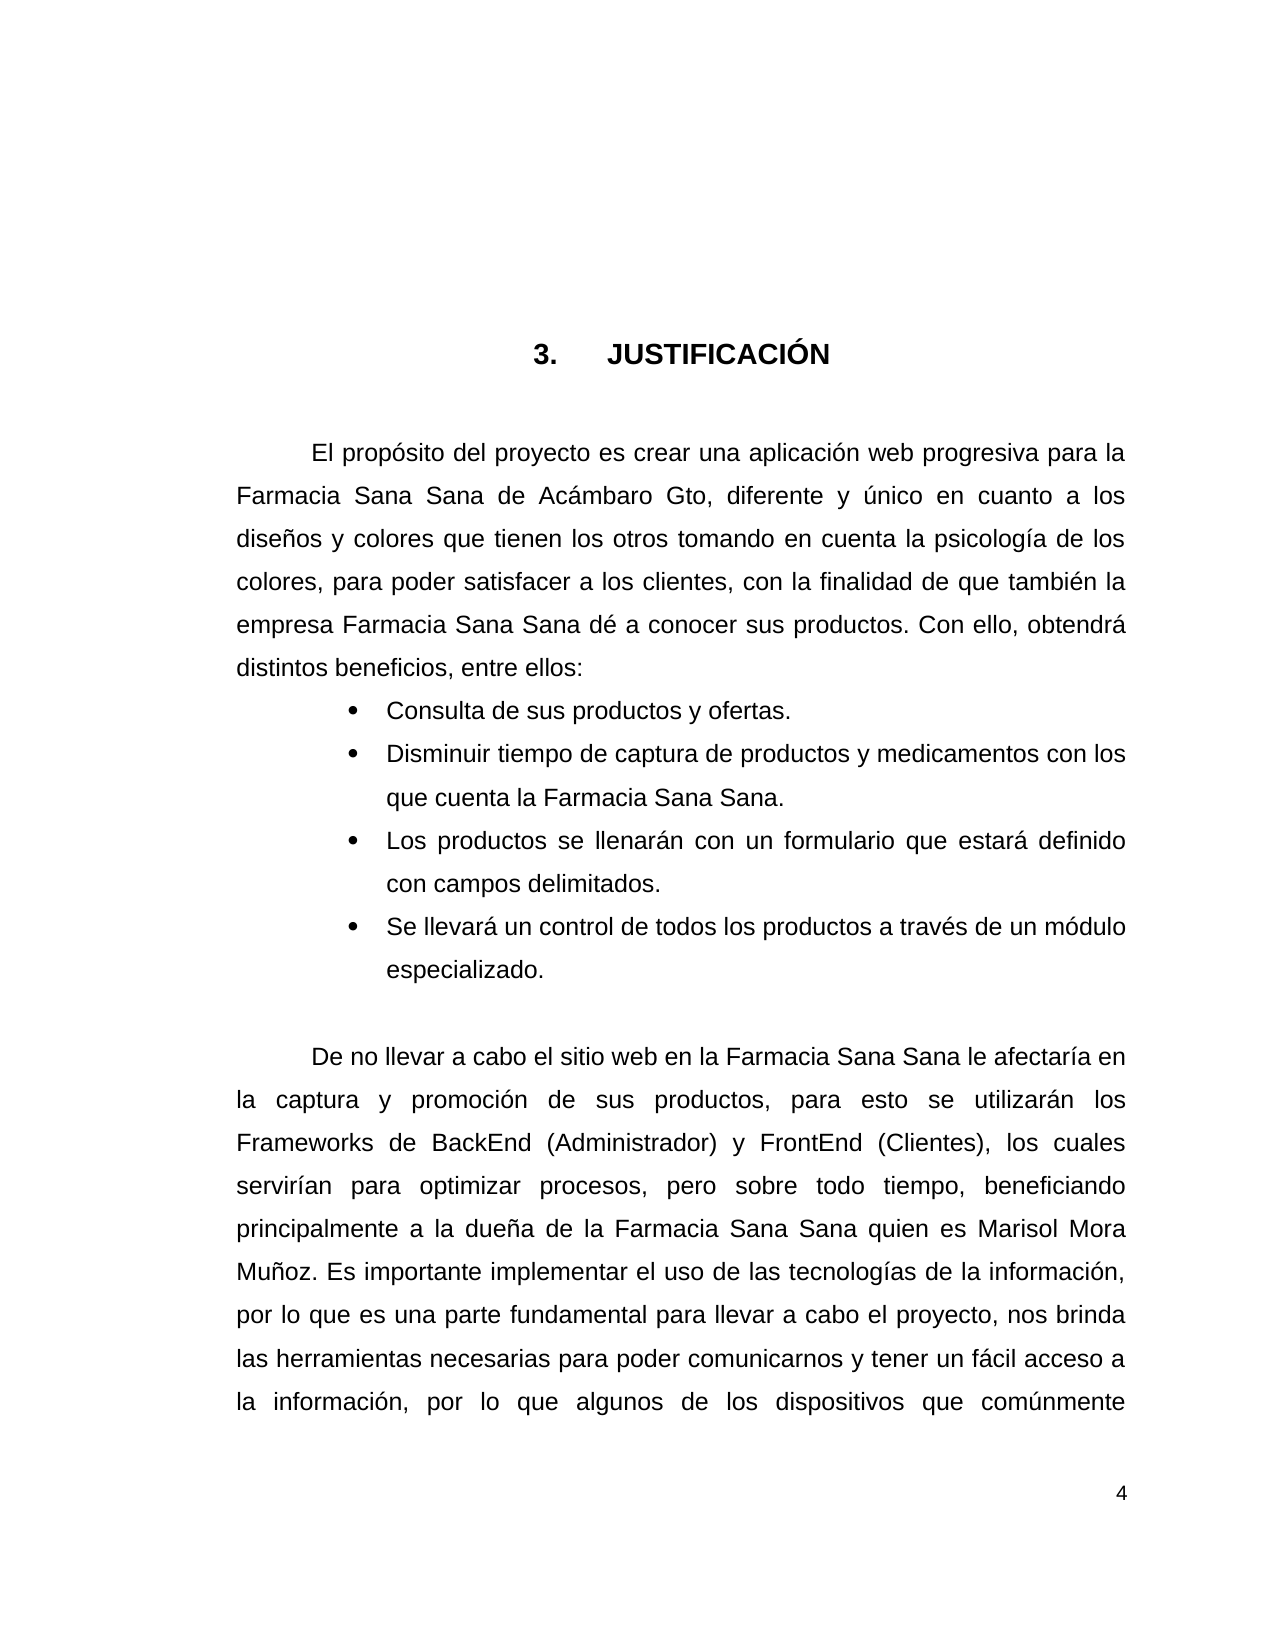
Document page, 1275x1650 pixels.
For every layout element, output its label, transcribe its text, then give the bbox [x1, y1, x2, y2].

list Consulta de sus productos y ofertas. [349, 696, 1127, 725]
list Se llevará un control de todos los productos a través de un módulo especializado. [349, 912, 1127, 984]
text El propósito del proyecto es crear una aplicación web progresiva para la Farmacia Sana Sana de Acámbaro Gto, diferente y único en cuanto a los diseños y colores que tienen los otros tomando en cuenta la psicología de los colores, para poder satisfacer a los clientes, con la finalidad de que también la empresa Farmacia Sana Sana dé a conocer sus productos. Con ello, obtendrá distintos beneficios, entre ellos: [236, 437, 1127, 682]
list Los productos se llenarán con un formulario que estará definido con campos delimitados. [349, 826, 1127, 898]
list Disminuir tiempo de captura de productos y medicamentos con los que cuenta la Farmacia Sana Sana. [349, 739, 1127, 811]
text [236, 1042, 1127, 1415]
text justificación [236, 337, 1127, 370]
